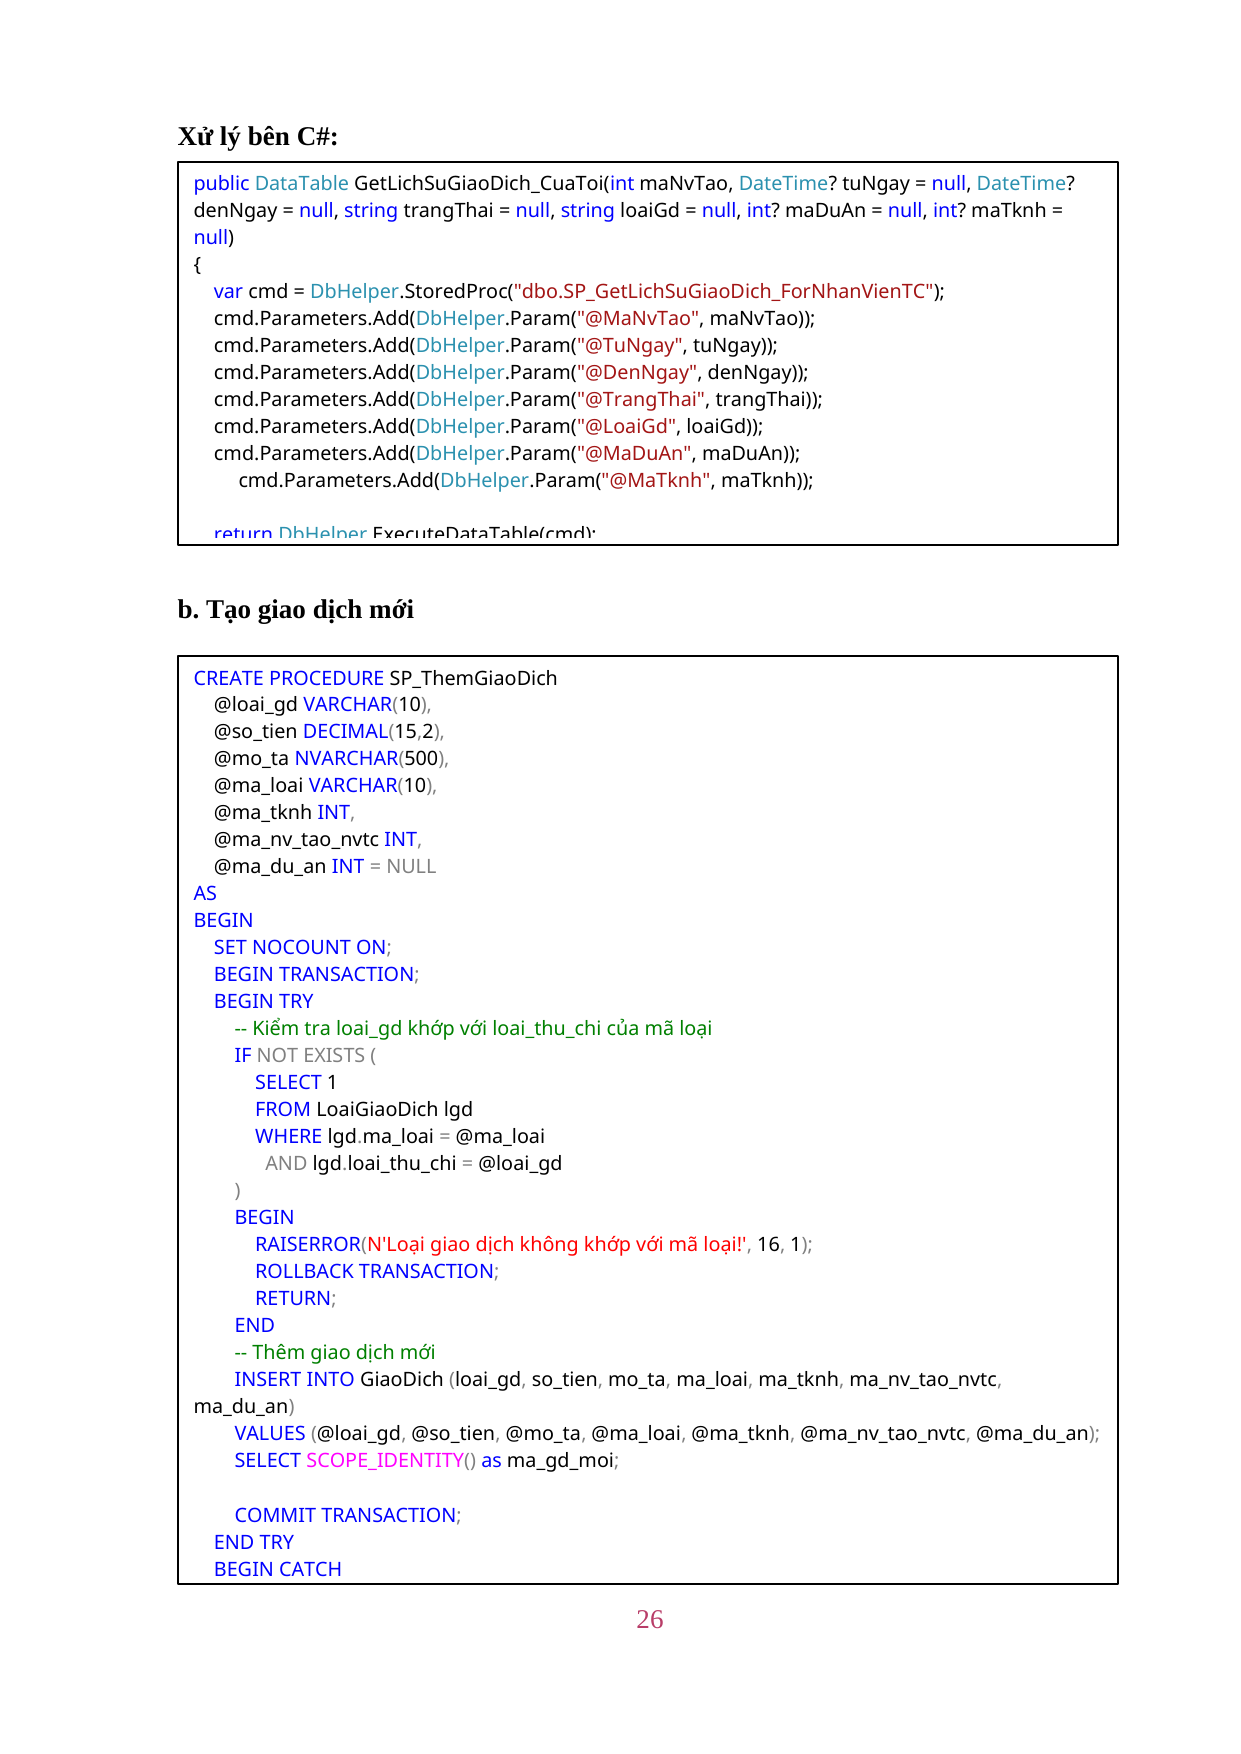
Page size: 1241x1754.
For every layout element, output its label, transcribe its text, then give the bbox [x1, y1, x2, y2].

text b. Tạo giao dịch mới [177, 593, 1122, 624]
text Xử lý bên C#: [177, 120, 1122, 151]
